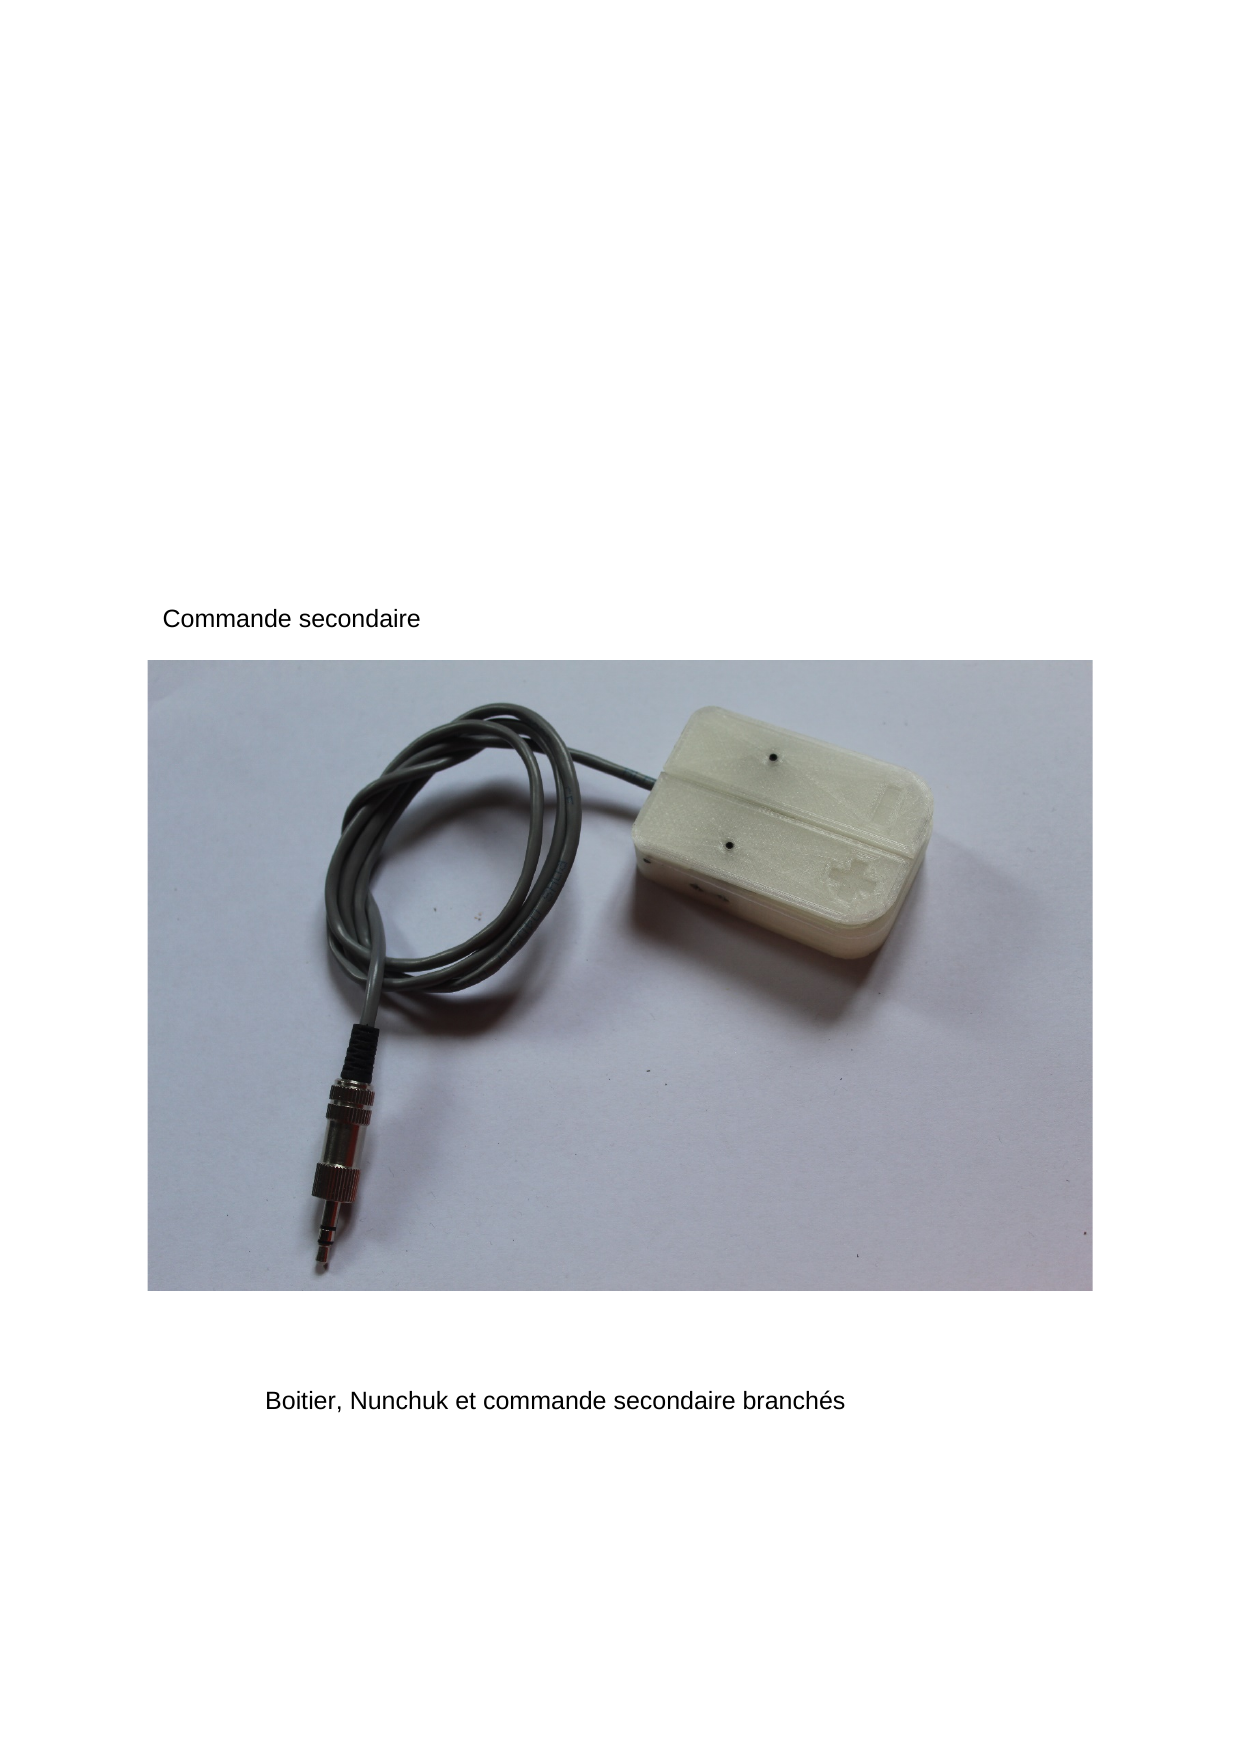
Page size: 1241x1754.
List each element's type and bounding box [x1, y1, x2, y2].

picture [147, 660, 1093, 1291]
